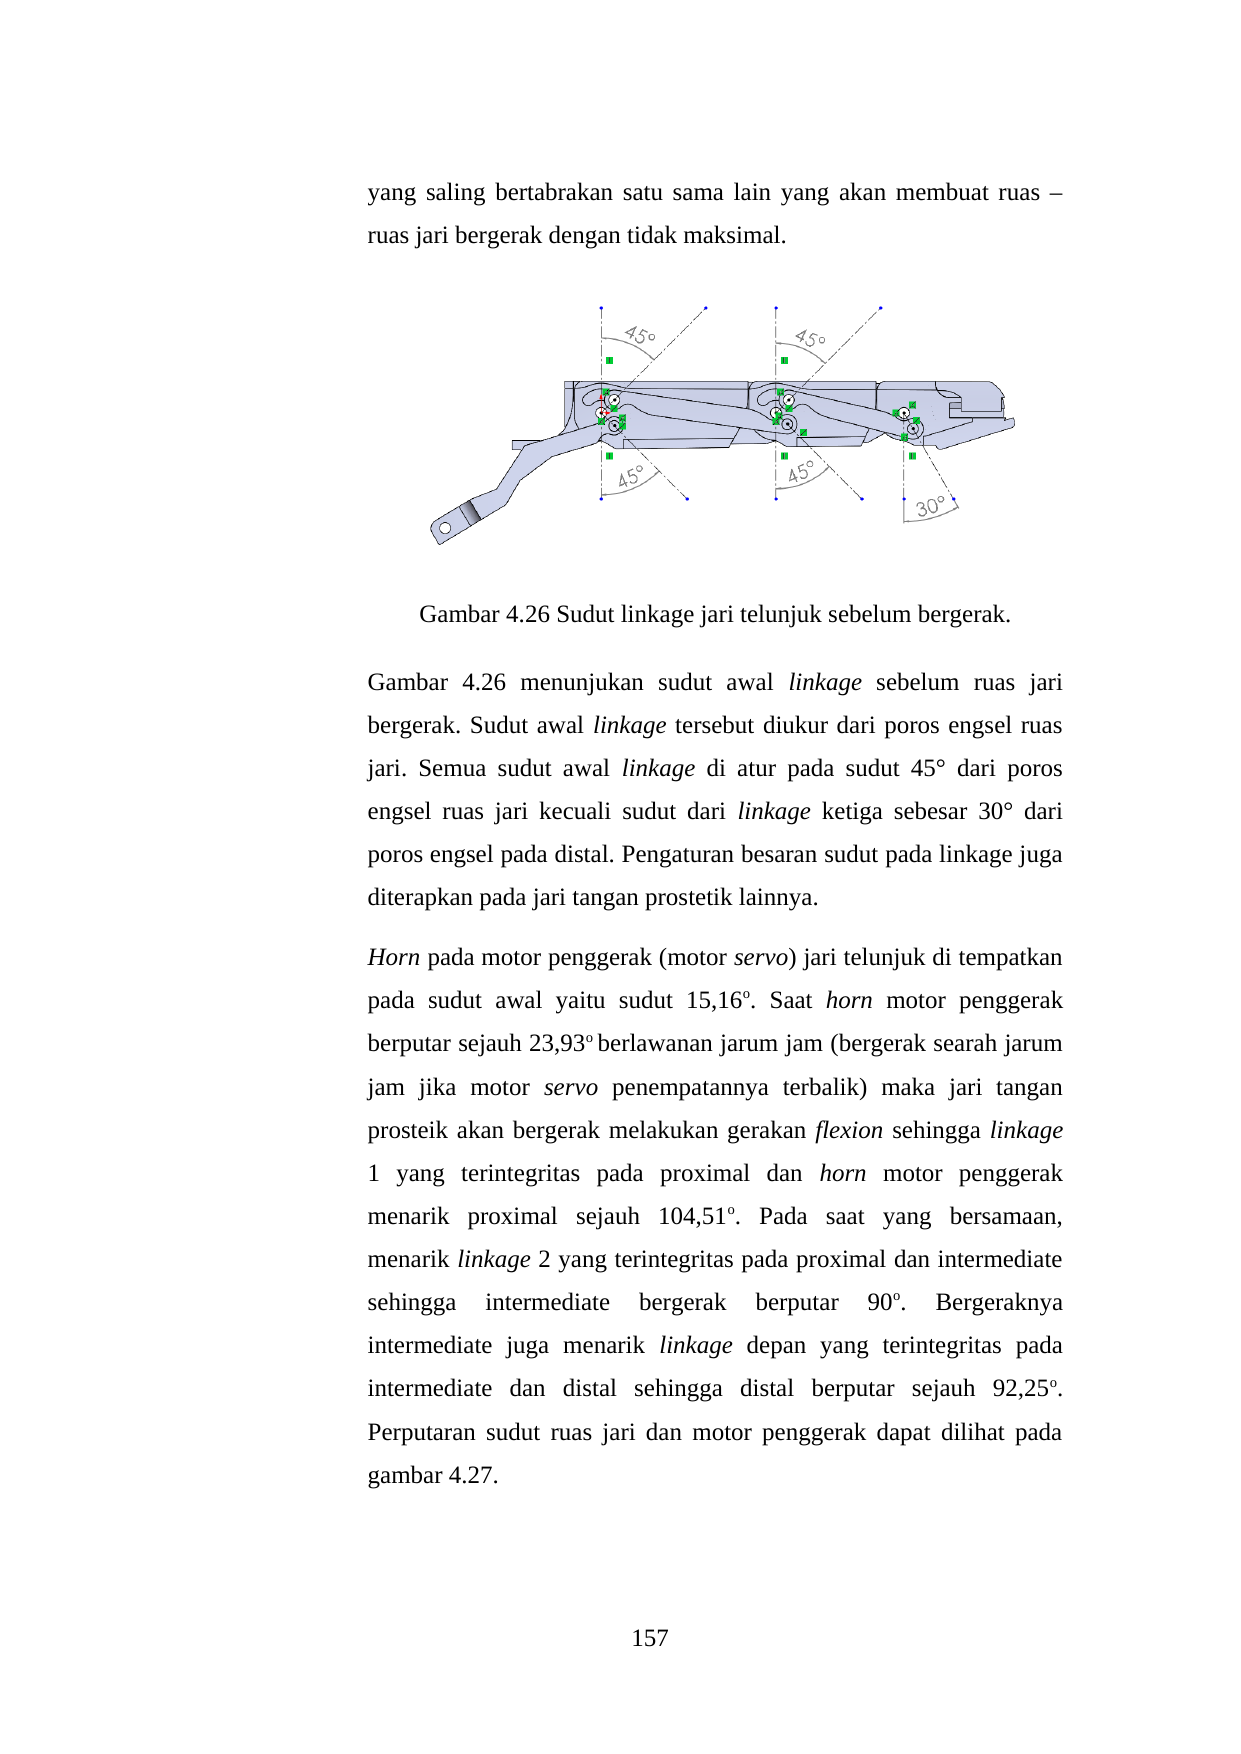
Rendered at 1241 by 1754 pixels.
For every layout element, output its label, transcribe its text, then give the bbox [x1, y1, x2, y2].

text Horn pada motor penggerak (motor servo) jari telunjuk di tempatkan pada sudut awal yaitu sudut 15,16o. Saat horn motor penggerak berputar sejauh 23,93o berlawanan jarum jam (bergerak searah jarum jam jika motor servo penempatannya terbalik) maka jari tangan prosteik akan bergerak melakukan gerakan flexion sehingga linkage 1 yang terintegritas pada proximal dan horn motor penggerak menarik proximal sejauh 104,51o. Pada saat yang bersamaan, menarik linkage 2 yang terintegritas pada proximal dan intermediate sehingga intermediate bergerak berputar 90o. Bergeraknya intermediate juga menarik linkage depan yang terintegritas pada intermediate dan distal sehingga distal berputar sejauh 92,25o. Perputaran sudut ruas jari dan motor penggerak dapat dilihat pada gambar 4.27. [367, 942, 1063, 1488]
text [367, 177, 1063, 249]
picture [407, 292, 1023, 556]
text Gambar 4.26 menunjukan sudut awal linkage sebelum ruas jari bergerak. Sudut awal linkage tersebut diukur dari poros engsel ruas jari. Semua sudut awal linkage di atur pada sudut 45° dari poros engsel ruas jari kecuali sudut dari linkage ketiga sebesar 30° dari poros engsel pada distal. Pengaturan besaran sudut pada linkage juga diterapkan pada jari tangan prostetik lainnya. [367, 667, 1063, 911]
text Gambar 4.26 Sudut linkage jari telunjuk sebelum bergerak. [330, 599, 1063, 627]
